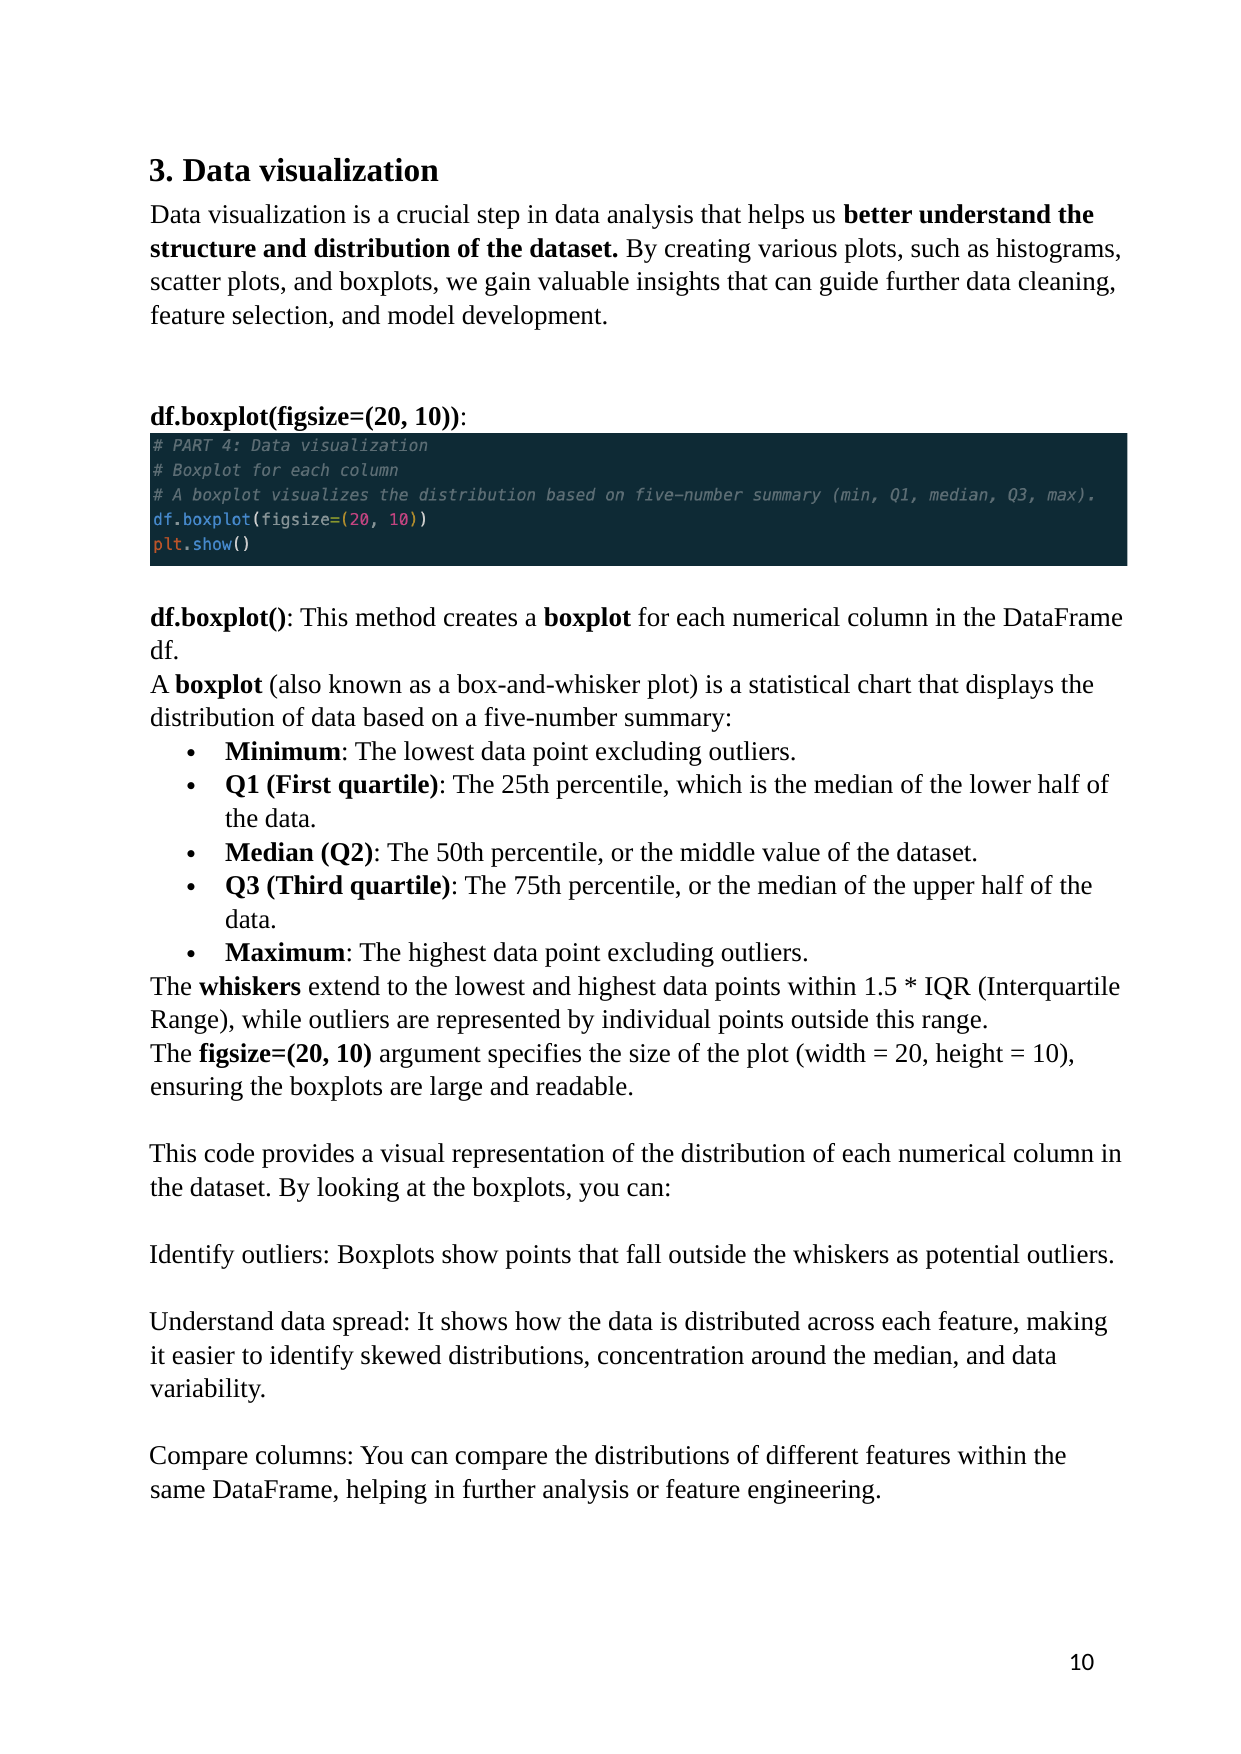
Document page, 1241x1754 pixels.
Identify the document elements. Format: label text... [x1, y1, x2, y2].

list Q1 (First quartile): The 25th percentile, which is the median of the lower half of the data. [187, 769, 1127, 833]
text df.boxplot(figsize=(20, 10)): [150, 400, 1127, 431]
text A boxplot (also known as a box-and-whisker plot) is a statistical chart that displays the distribution of data based on a five-number summary: [150, 668, 1127, 733]
text Identify outliers: Boxplots show points that fall outside the whiskers as potential outliers. [149, 1238, 1127, 1269]
text Understand data spread: It shows how the data is distributed across each feature, making it easier to identify skewed distributions, concentration around the median, and data variability. [149, 1305, 1127, 1403]
text The whiskers extend to the lowest and highest data points within 1.5 * IQR (Interquartile Range), while outliers are represented by individual points outside this range. [150, 970, 1127, 1034]
text This code provides a visual representation of the distribution of each numerical column in the dataset. By looking at the boxplots, you can: [149, 1138, 1127, 1202]
subtitle Data visualization [148, 150, 1090, 188]
text The figsize=(20, 10) argument specifies the size of the plot (width = 20, height = 10), ensuring the boxplots are large and readable. [150, 1037, 1127, 1102]
text df.boxplot(): This method creates a boxplot for each numerical column in the DataFrame df. [150, 601, 1127, 666]
picture [150, 433, 1128, 566]
list Minimum: The lowest data point excluding outliers. [187, 735, 1127, 766]
text Data visualization is a crucial step in data analysis that helps us better understand the structure and distribution of the dataset. By creating various plots, such as histograms, scatter plots, and boxplots, we gain valuable insights that can guide further data cleaning, feature selection, and model development. [150, 198, 1127, 330]
list Median (Q2): The 50th percentile, or the middle value of the dataset. [187, 836, 1127, 867]
text Compare columns: You can compare the distributions of different features within the same DataFrame, helping in further analysis or feature engineering. [149, 1439, 1127, 1504]
list Maximum: The highest data point excluding outliers. [187, 936, 1127, 967]
list Q3 (Third quartile): The 75th percentile, or the median of the upper half of the data. [187, 869, 1127, 934]
